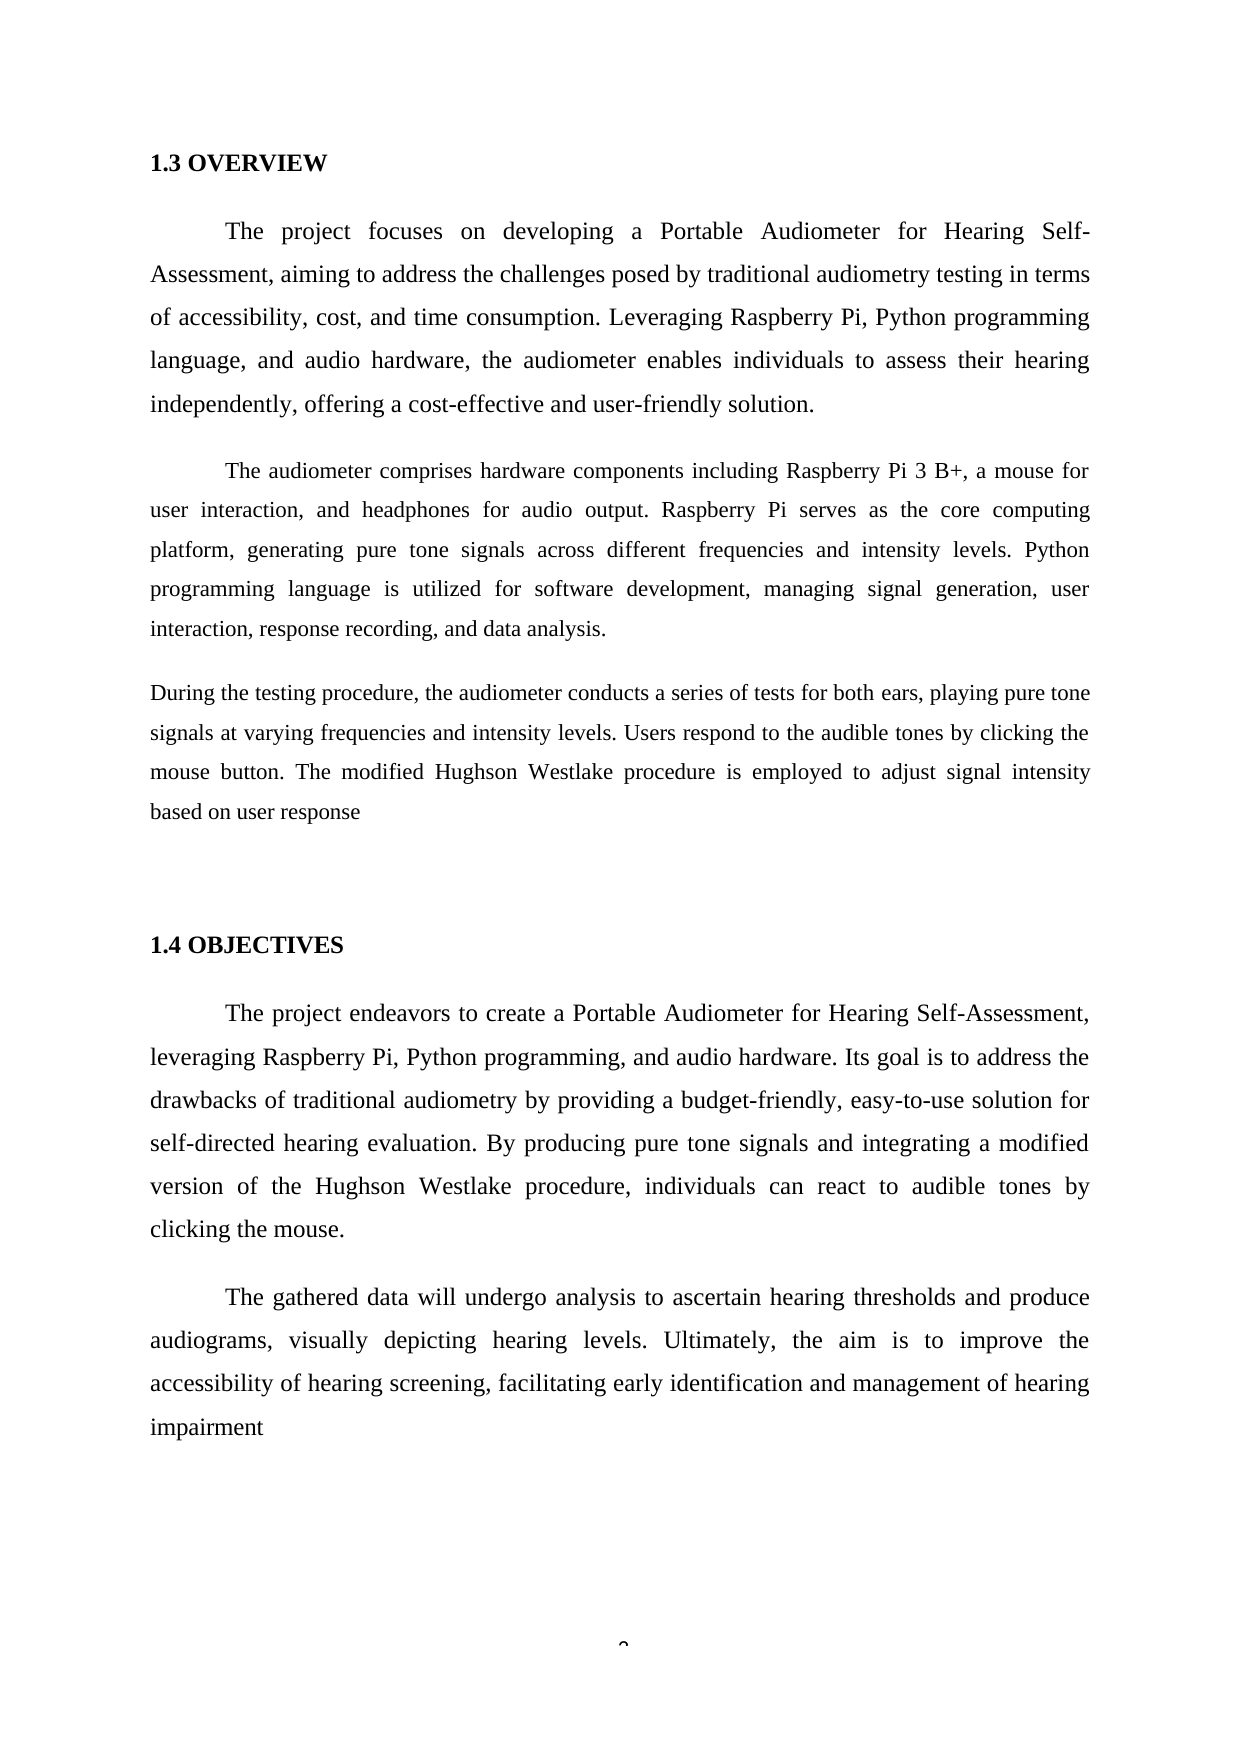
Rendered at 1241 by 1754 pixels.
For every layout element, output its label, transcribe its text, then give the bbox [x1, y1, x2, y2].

text The project endeavors to create a Portable Audiometer for Hearing Self-Assessment, leveraging Raspberry Pi, Python programming, and audio hardware. Its goal is to address the drawbacks of traditional audiometry by providing a budget-friendly, easy-to-use solution for self-directed hearing evaluation. By producing pure tone signals and integrating a modified version of the Hughson Westlake procedure, individuals can react to audible tones by clicking the mouse. [150, 998, 1091, 1243]
subtitle OBJECTIVES [150, 930, 1180, 959]
text The gathered data will undergo analysis to ascertain hearing thresholds and produce audiograms, visually depicting hearing levels. Ultimately, the aim is to improve the accessibility of hearing screening, facilitating early identification and management of hearing impairment [150, 1282, 1091, 1440]
text During the testing procedure, the audiometer conducts a series of tests for both ears, playing pure tone signals at varying frequencies and intensity levels. Users respond to the audible tones by clicking the mouse button. The modified Hughson Westlake procedure is employed to adjust signal intensity based on user response [150, 679, 1091, 824]
text The project focuses on developing a Portable Audiometer for Hearing Self-Assessment, aiming to address the challenges posed by traditional audiometry testing in terms of accessibility, cost, and time consumption. Leveraging Raspberry Pi, Python programming language, and audio hardware, the audiometer enables individuals to assess their hearing independently, offering a cost-effective and user-friendly solution. [150, 216, 1091, 417]
text The audiometer comprises hardware components including Raspberry Pi 3 B+, a mouse for user interaction, and headphones for audio output. Raspberry Pi serves as the core computing platform, generating pure tone signals across different frequencies and intensity levels. Python programming language is utilized for software development, managing signal generation, user interaction, response recording, and data analysis. [150, 457, 1091, 641]
subtitle OVERVIEW [150, 148, 1180, 177]
